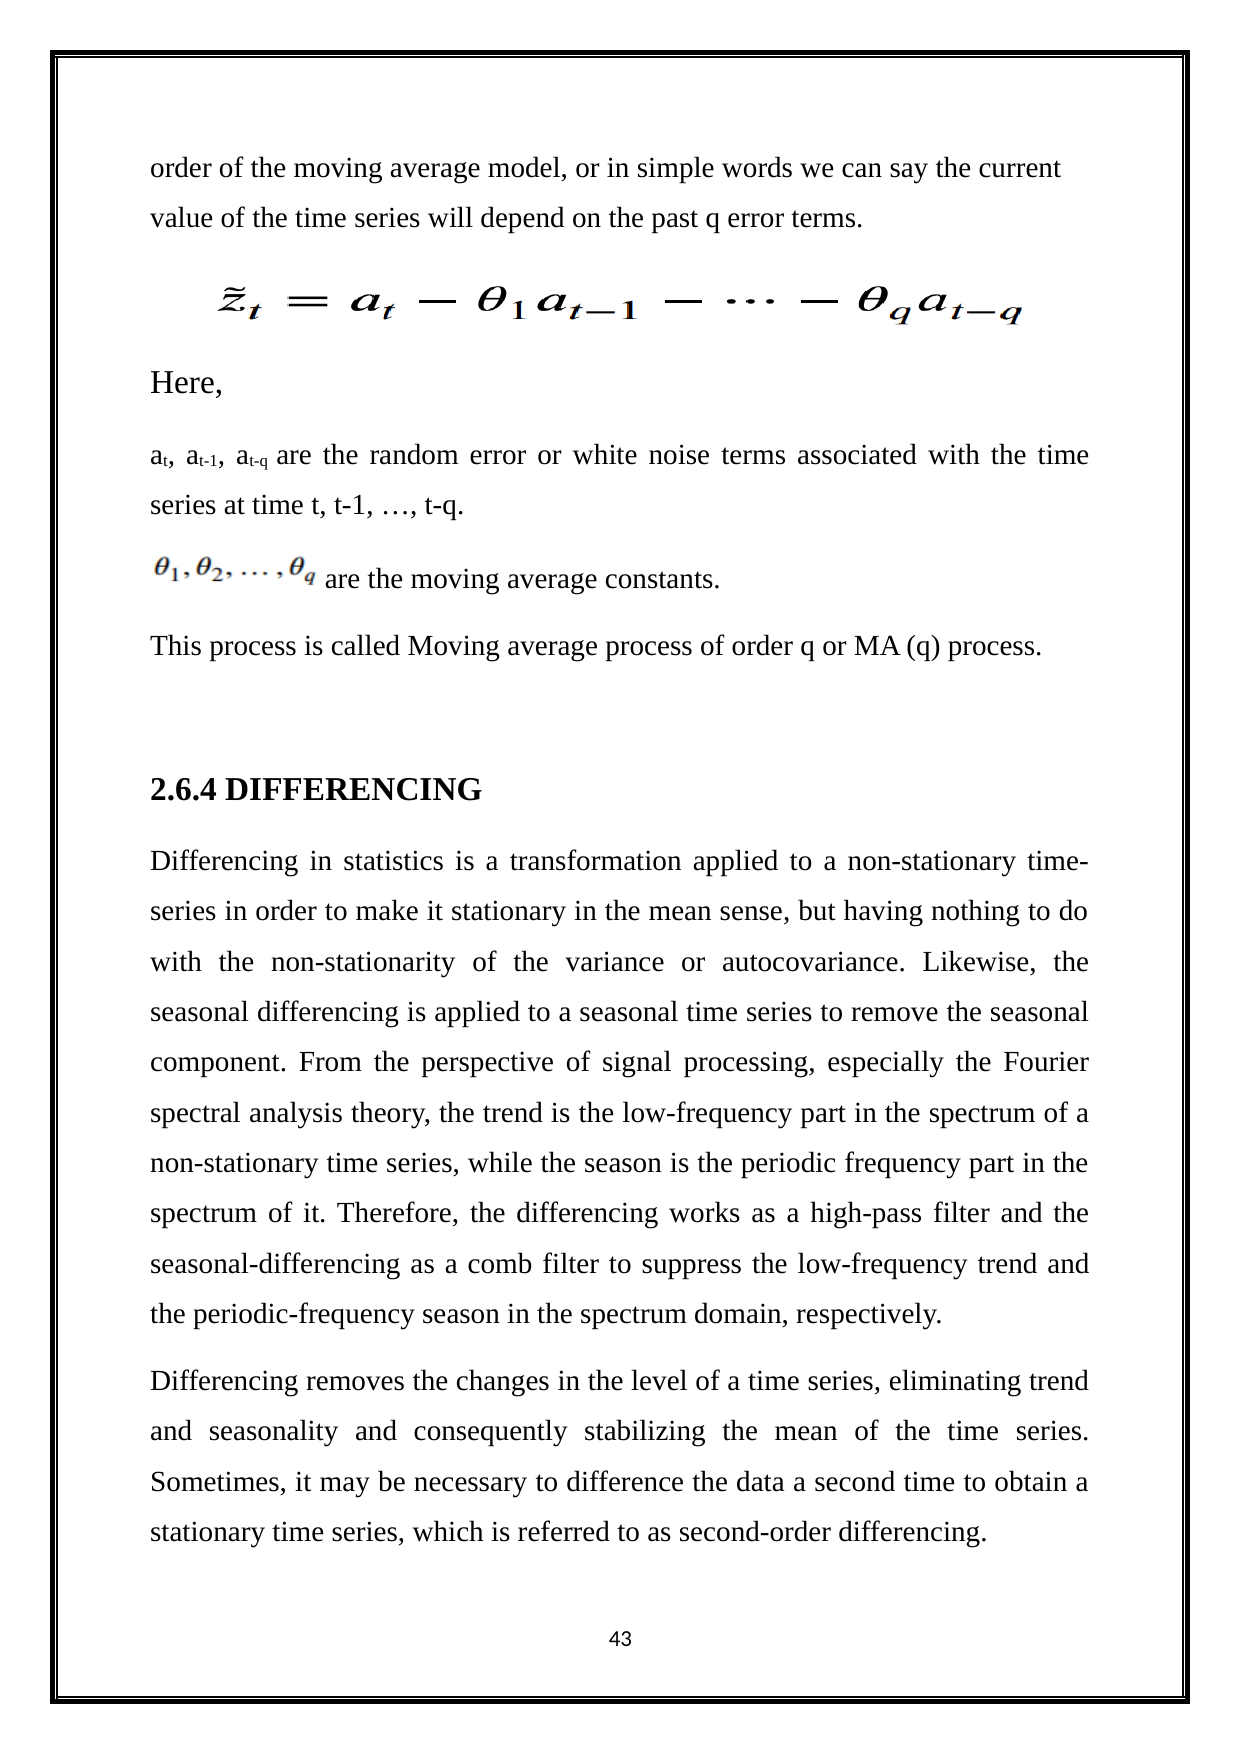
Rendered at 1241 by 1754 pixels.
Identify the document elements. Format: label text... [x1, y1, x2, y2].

text Differencing in statistics is a transformation applied to a non-stationary time-series in order to make it stationary in the mean sense, but having nothing to do with the non-stationarity of the variance or autocovariance. Likewise, the seasonal differencing is applied to a seasonal time series to remove the seasonal component. From the perspective of signal processing, especially the Fourier spectral analysis theory, the trend is the low-frequency part in the spectrum of a non-stationary time series, while the season is the periodic frequency part in the spectrum of it. Therefore, the differencing works as a high-pass filter and the seasonal-differencing as a comb filter to suppress the low-frequency trend and the periodic-frequency season in the spectrum domain, respectively. [150, 843, 1090, 1329]
picture [204, 275, 1037, 333]
text This process is called Moving average process of order q or MA (q) process. [150, 628, 1090, 661]
text Differencing removes the changes in the level of a time series, eliminating trend and seasonality and consequently stabilizing the mean of the time series. Sometimes, it may be necessary to difference the data a second time to obtain a stationary time series, which is referred to as second-order differencing. [150, 1363, 1090, 1547]
text at, at-1, at-q are the random error or white noise terms associated with the time series at time t, t-1, …, t-q. [150, 437, 1090, 521]
text 2.6.4 DIFFERENCING [150, 769, 1090, 807]
text are the moving average constants. [150, 554, 1090, 594]
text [150, 150, 1090, 234]
picture [150, 554, 321, 589]
text Here, [150, 363, 1090, 401]
